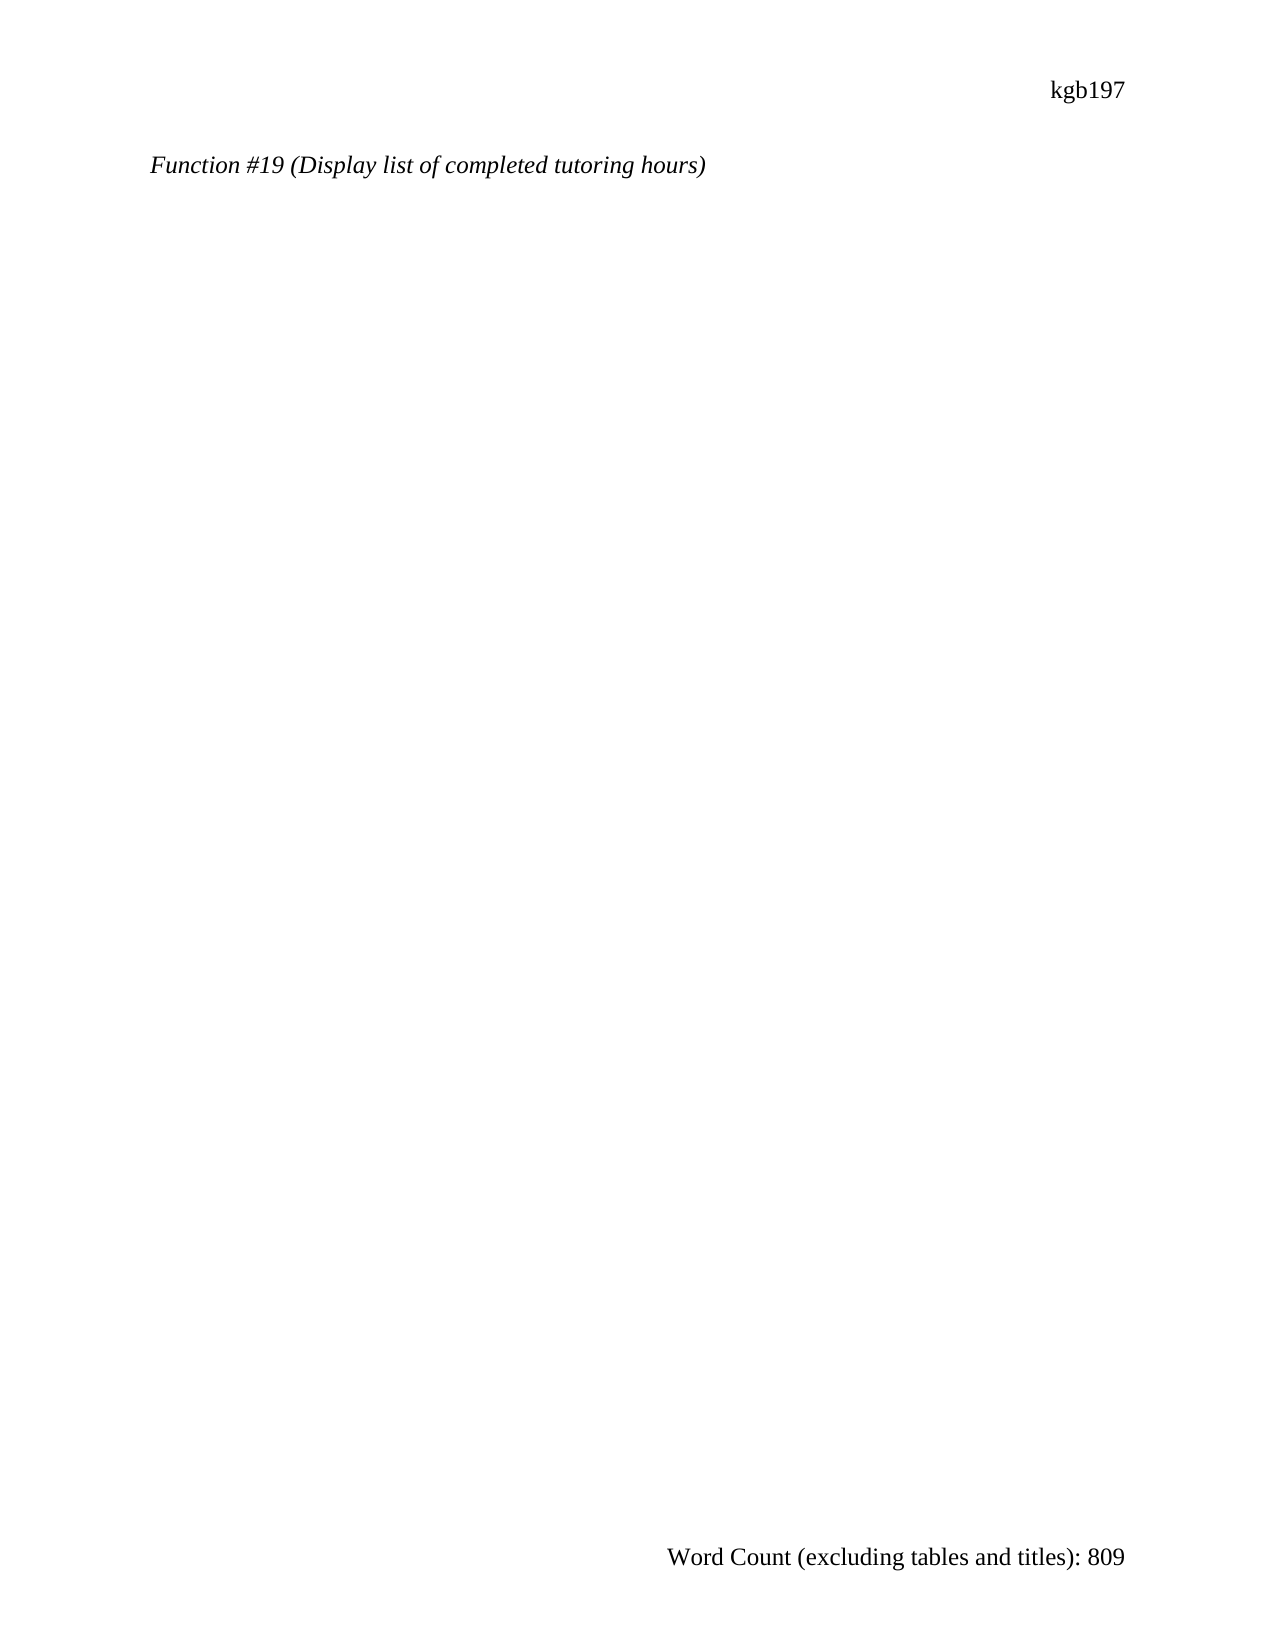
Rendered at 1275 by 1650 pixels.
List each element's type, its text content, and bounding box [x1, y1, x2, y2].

subtitle Function #19 (Display list of completed tutoring hours) [150, 150, 1125, 179]
